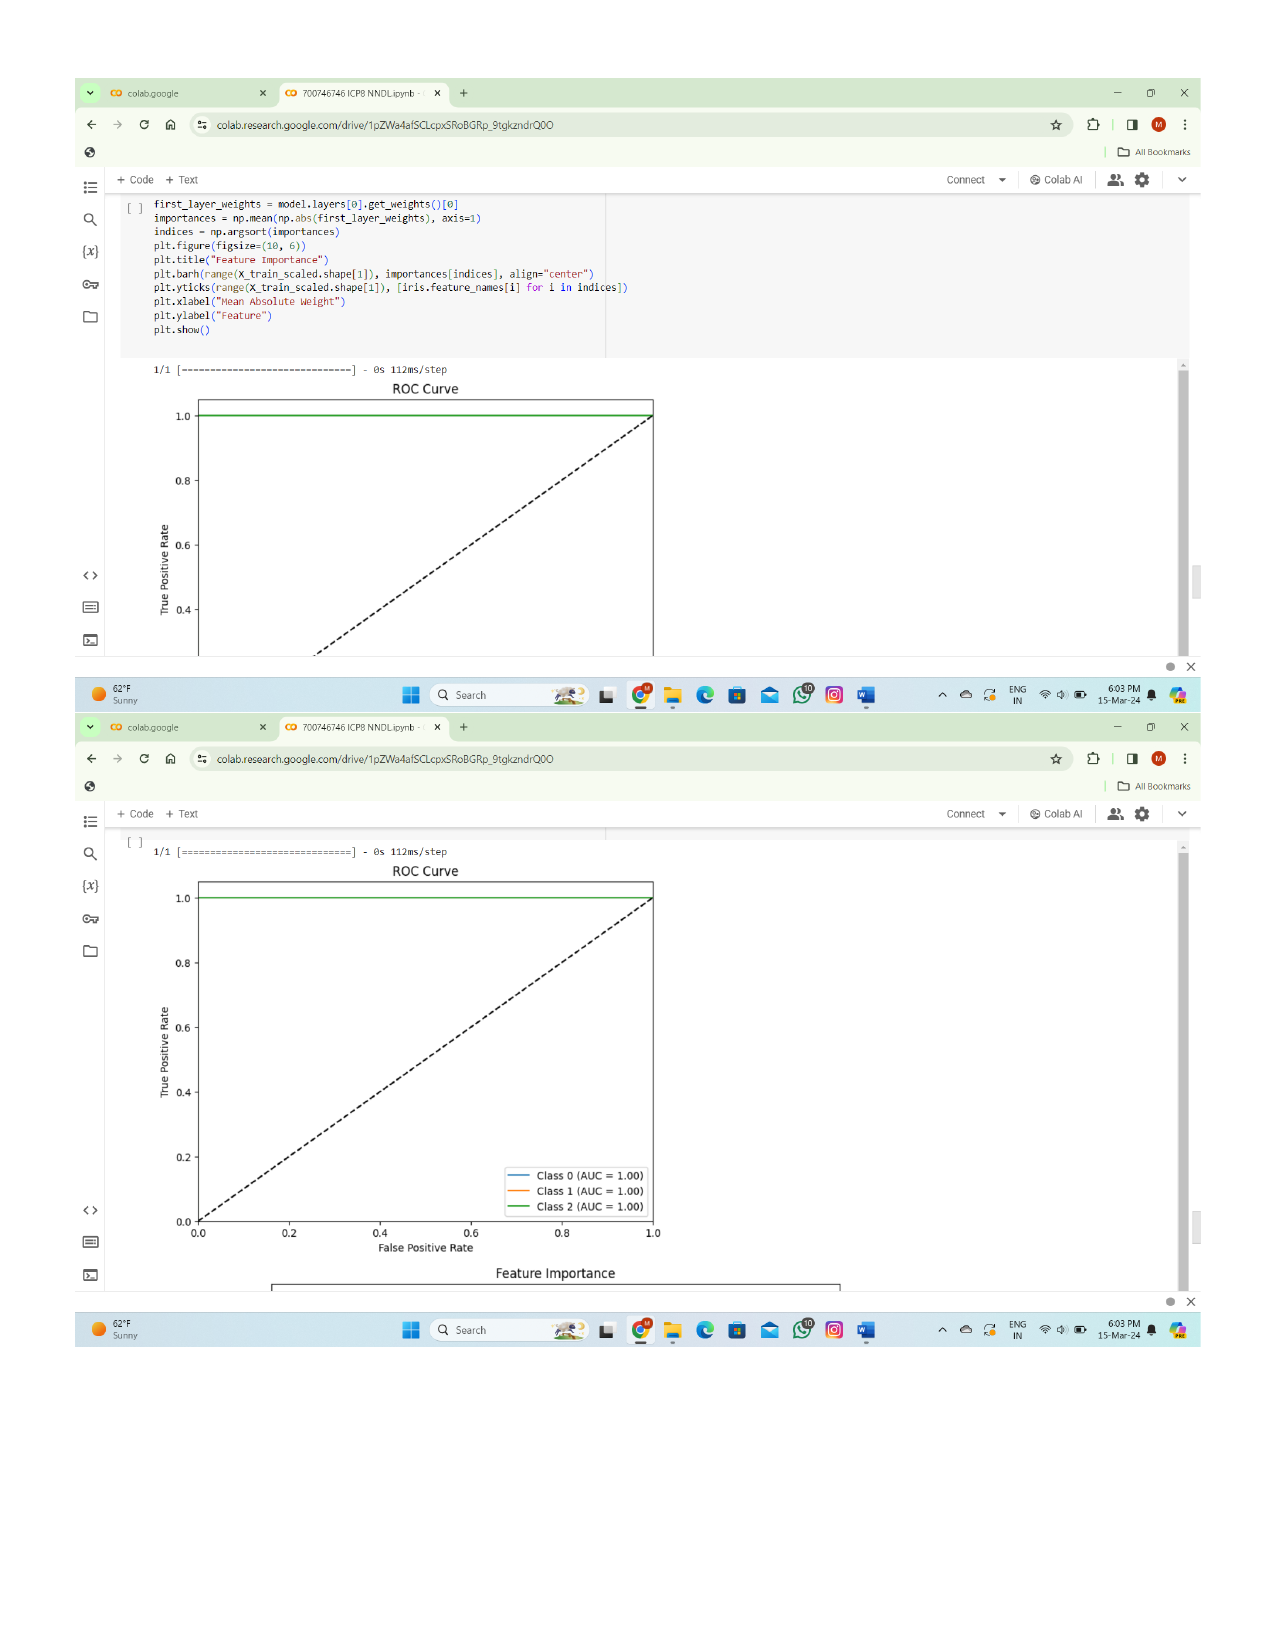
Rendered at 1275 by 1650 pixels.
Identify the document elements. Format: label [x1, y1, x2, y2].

picture [75, 713, 1201, 1347]
picture [75, 78, 1201, 712]
